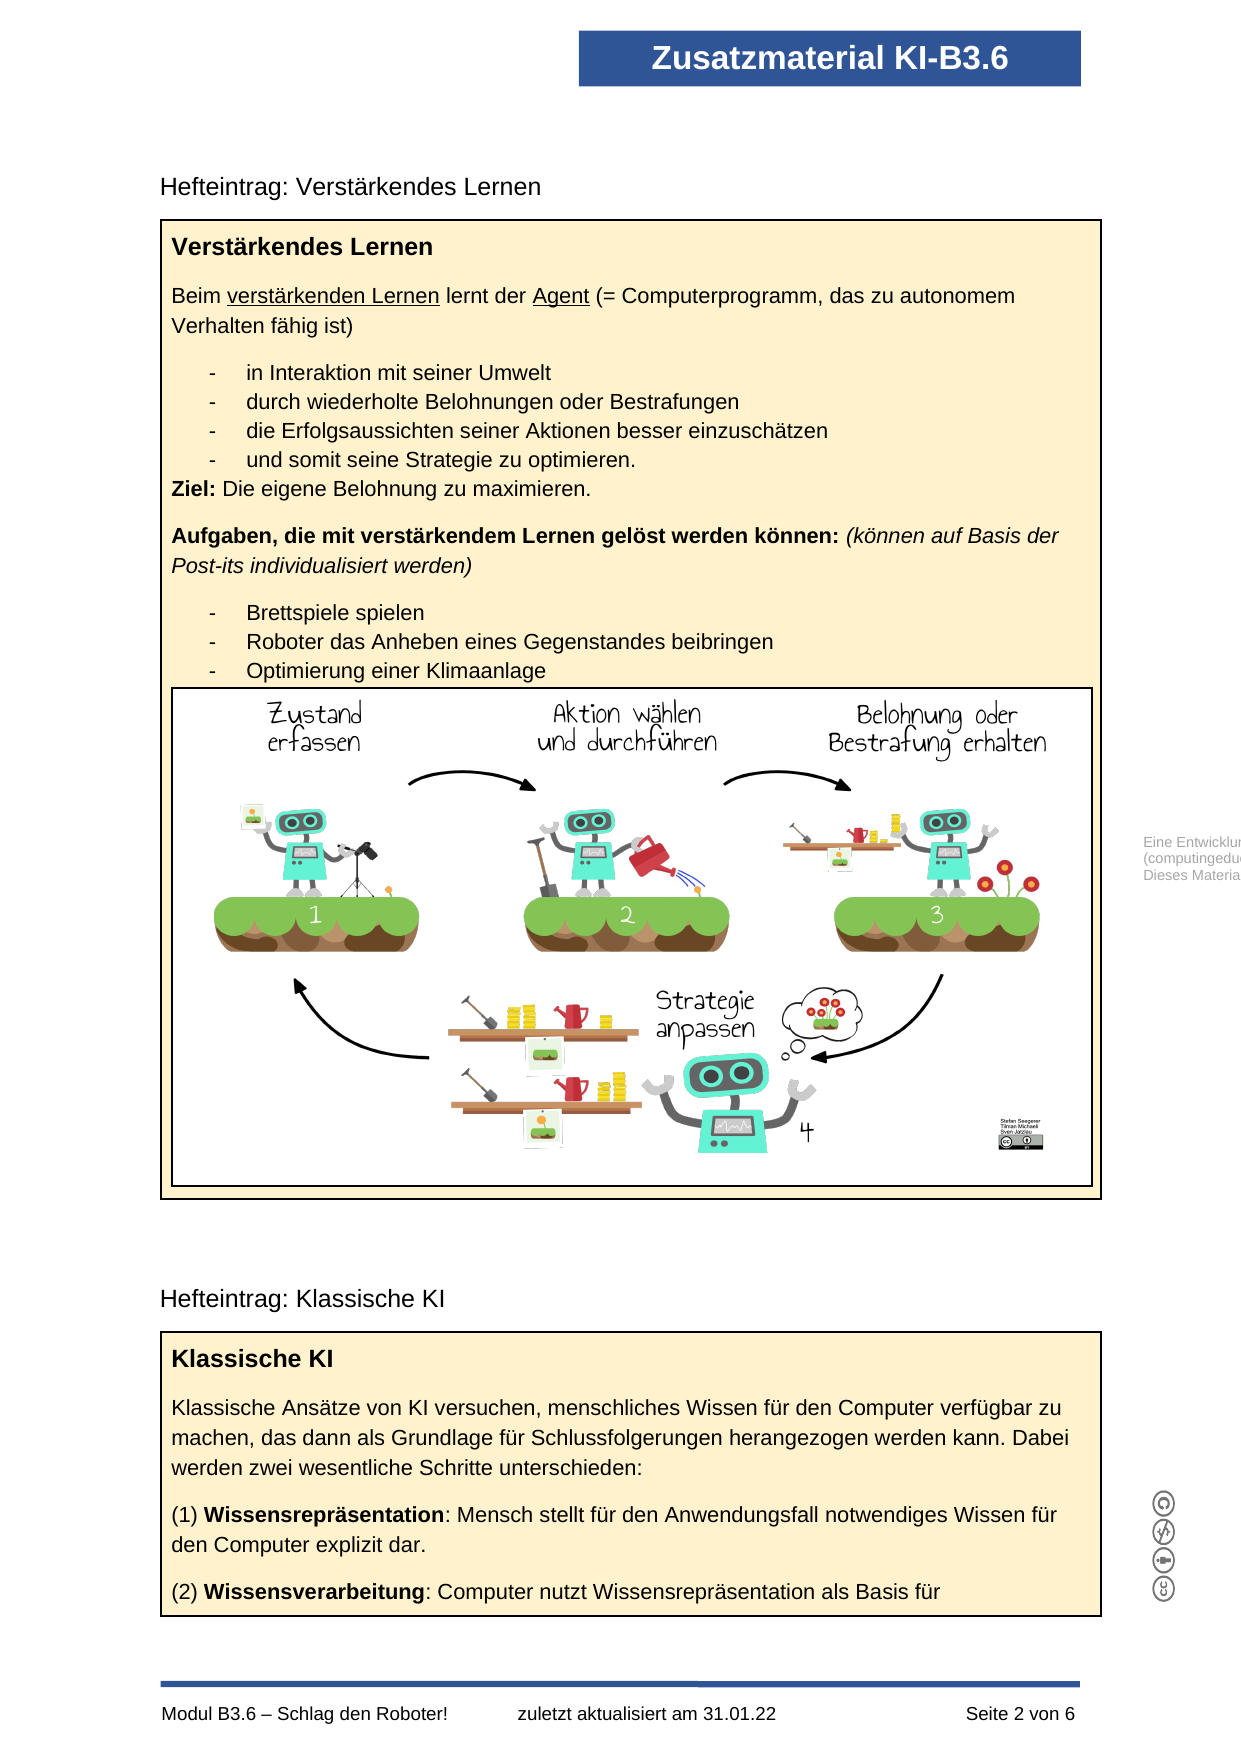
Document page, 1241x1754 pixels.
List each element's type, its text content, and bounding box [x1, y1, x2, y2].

picture [213, 699, 1050, 1153]
table_header Verstärkendes Lernen Beim verstärkenden Lernen lernt der Agent (= Computerprogramm, das zu autonomem Verhalten fähig ist) in Interaktion mit seiner Umwelt durch wiederholte Belohnungen oder Bestrafungen die Erfolgsaussichten seiner Aktionen besser einzuschätzen und somit seine Strategie zu optimieren. Ziel: Die eigene Belohnung zu maximieren. Aufgaben, die mit verstärkendem Lernen gelöst werden können: (können auf Basis der Post-its individualisiert werden) Brettspiele spielen Roboter das Anheben eines Gegenstandes beibringen Optimierung einer Klimaanlage [162, 221, 1100, 1198]
subtitle Hefteintrag: Klassische KI [159, 1284, 1081, 1313]
subtitle Hefteintrag: Verstärkendes Lernen [159, 172, 1081, 201]
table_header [162, 1333, 1100, 1615]
